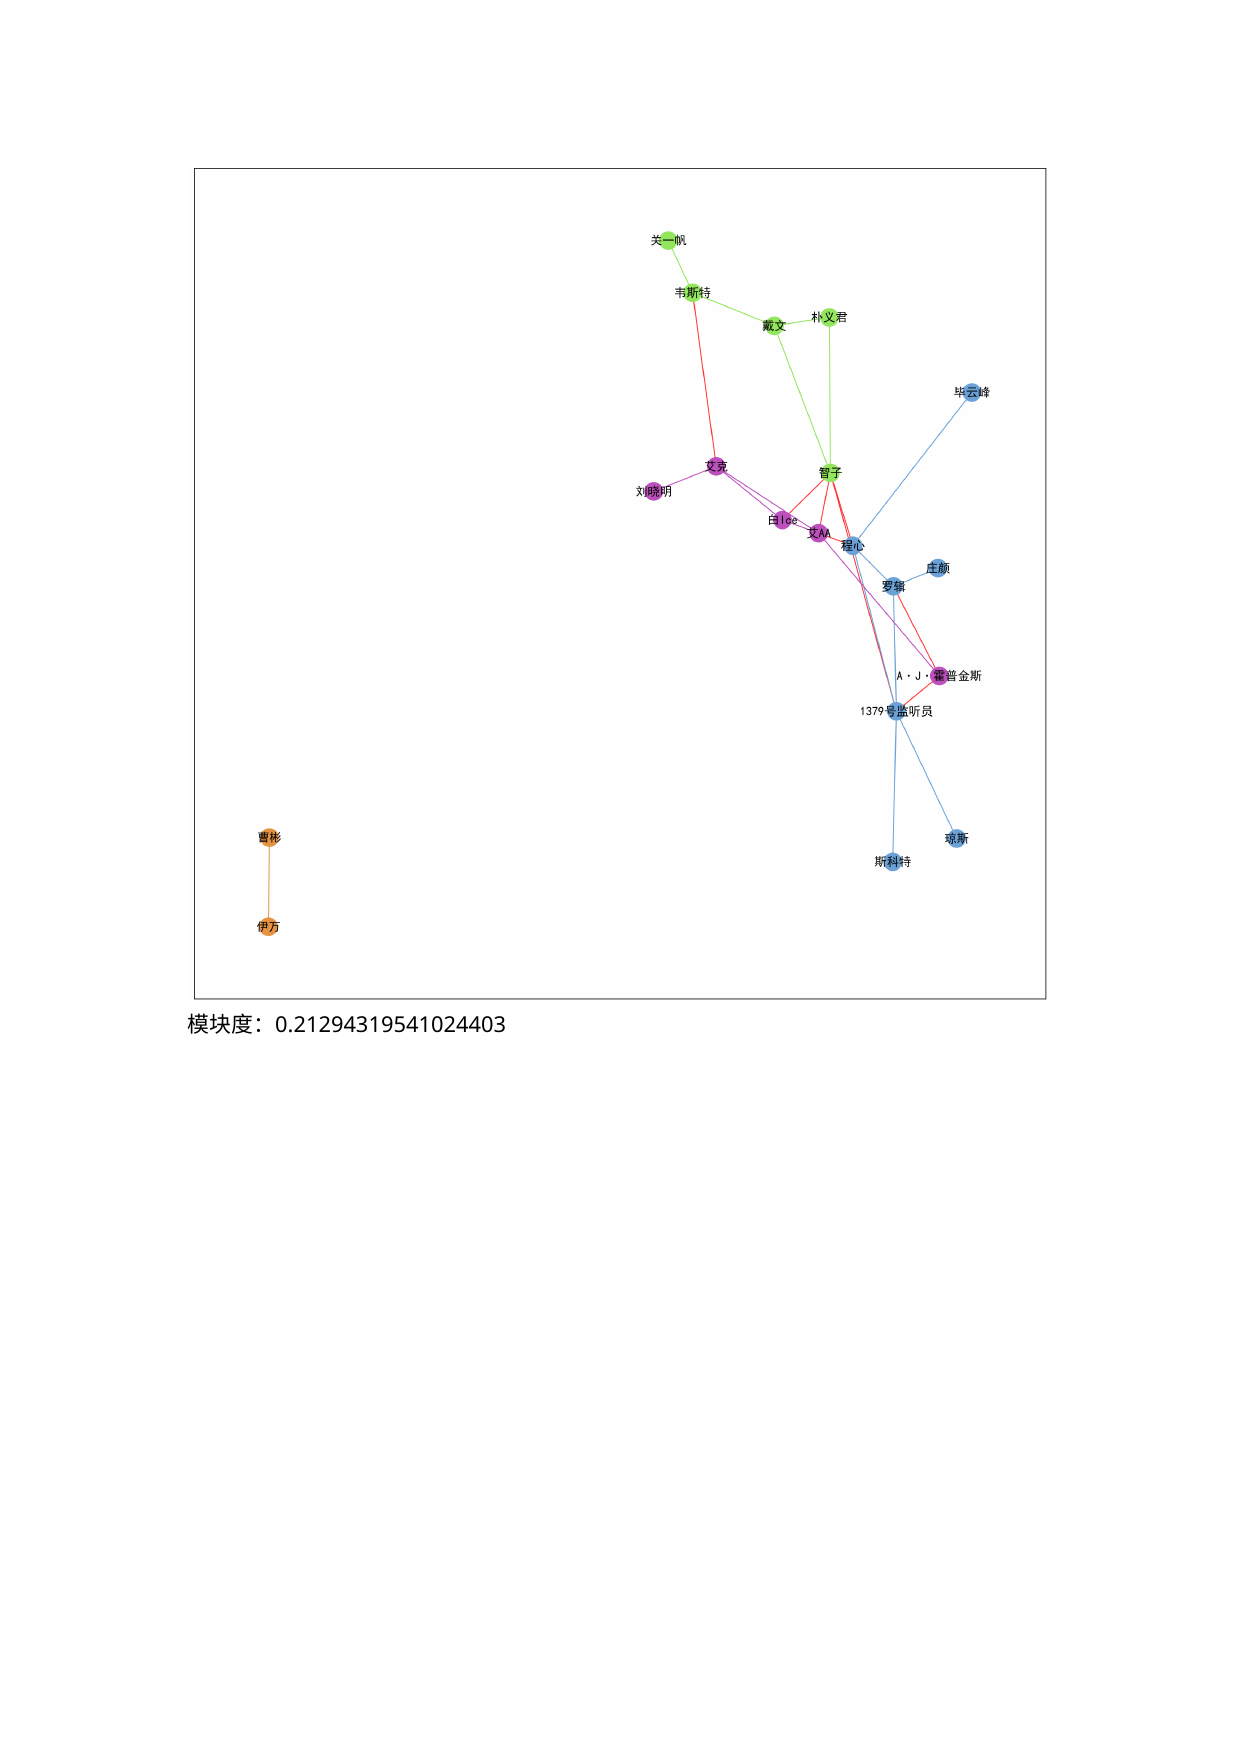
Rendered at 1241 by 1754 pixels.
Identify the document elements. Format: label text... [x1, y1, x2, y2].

picture [187, 162, 1053, 1006]
text 模块度：0.21294319541024403 [187, 1007, 1053, 1039]
